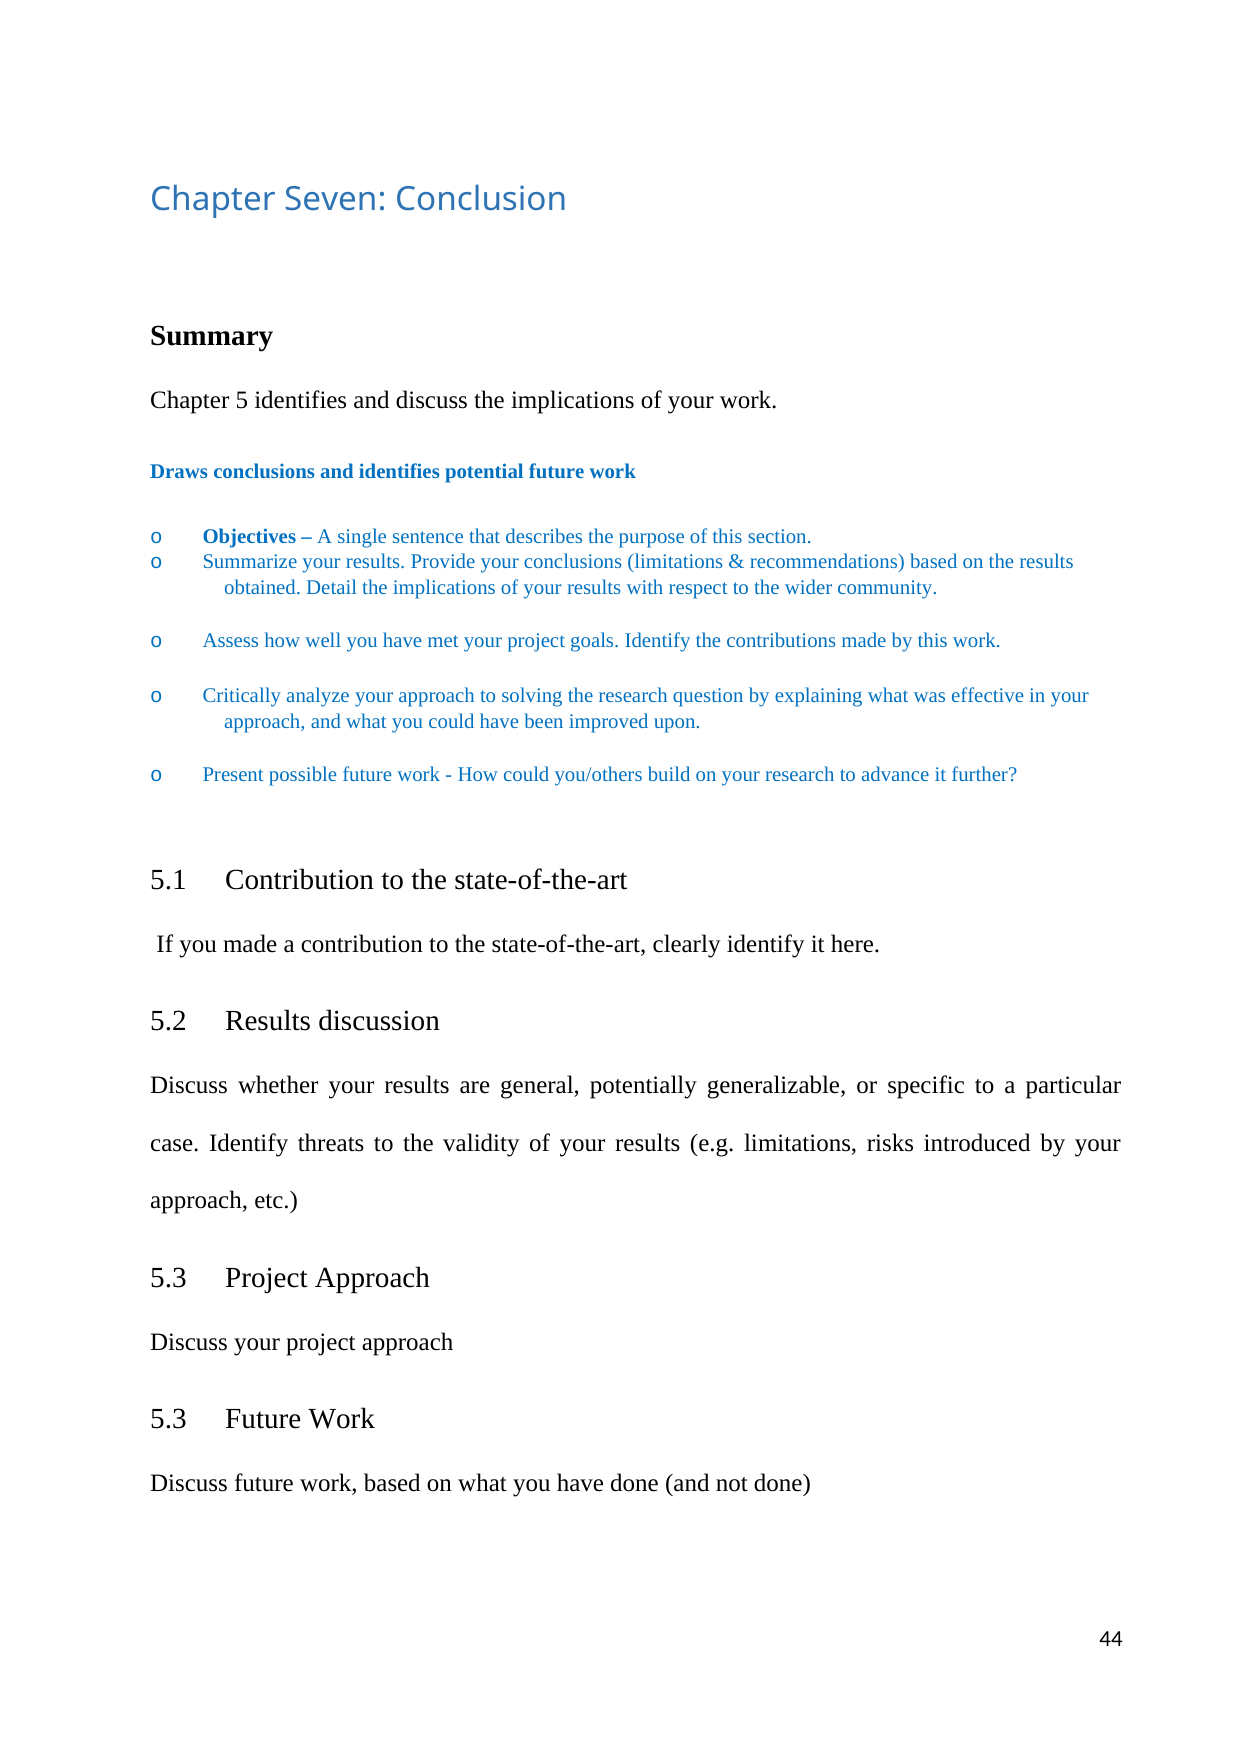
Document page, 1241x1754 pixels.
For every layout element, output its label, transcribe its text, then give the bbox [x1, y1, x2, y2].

subtitle Chapter Seven: Conclusion [150, 175, 1122, 220]
text 5.2 Results discussion [150, 1003, 1122, 1037]
list Critically analyze your approach to solving the research question by explaining what was effective in your approach, and what you could have been improved upon. [150, 683, 1122, 733]
text If you made a contribution to the state-of-the-art, clearly identify it here. [150, 929, 1122, 958]
list Present possible future work - How could you/others build on your research to advance it further? [150, 762, 1122, 788]
text 5.1 Contribution to the state-of-the-art [150, 862, 1122, 896]
text 5.3 Future Work [150, 1401, 1122, 1434]
text Draws conclusions and identifies potential future work [150, 459, 1122, 483]
text Chapter 5 identifies and discuss the implications of your work. [150, 385, 1122, 413]
text Discuss future work, based on what you have done (and not done) [150, 1468, 1122, 1497]
text Discuss your project approach [150, 1327, 1122, 1356]
text Summary [150, 318, 1122, 351]
list Assess how well you have met your project goals. Identify the contributions made by this work. [150, 628, 1122, 654]
list Objectives – A single sentence that describes the purpose of this section. [150, 524, 1122, 549]
text 5.3 Project Approach [150, 1260, 1122, 1293]
list Summarize your results. Provide your conclusions (limitations & recommendations) based on the results obtained. Detail the implications of your results with respect to the wider community. [150, 549, 1122, 599]
text Discuss whether your results are general, potentially generalizable, or specific to a particular case. Identify threats to the validity of your results (e.g. limitations, risks introduced by your approach, etc.) [150, 1071, 1122, 1214]
